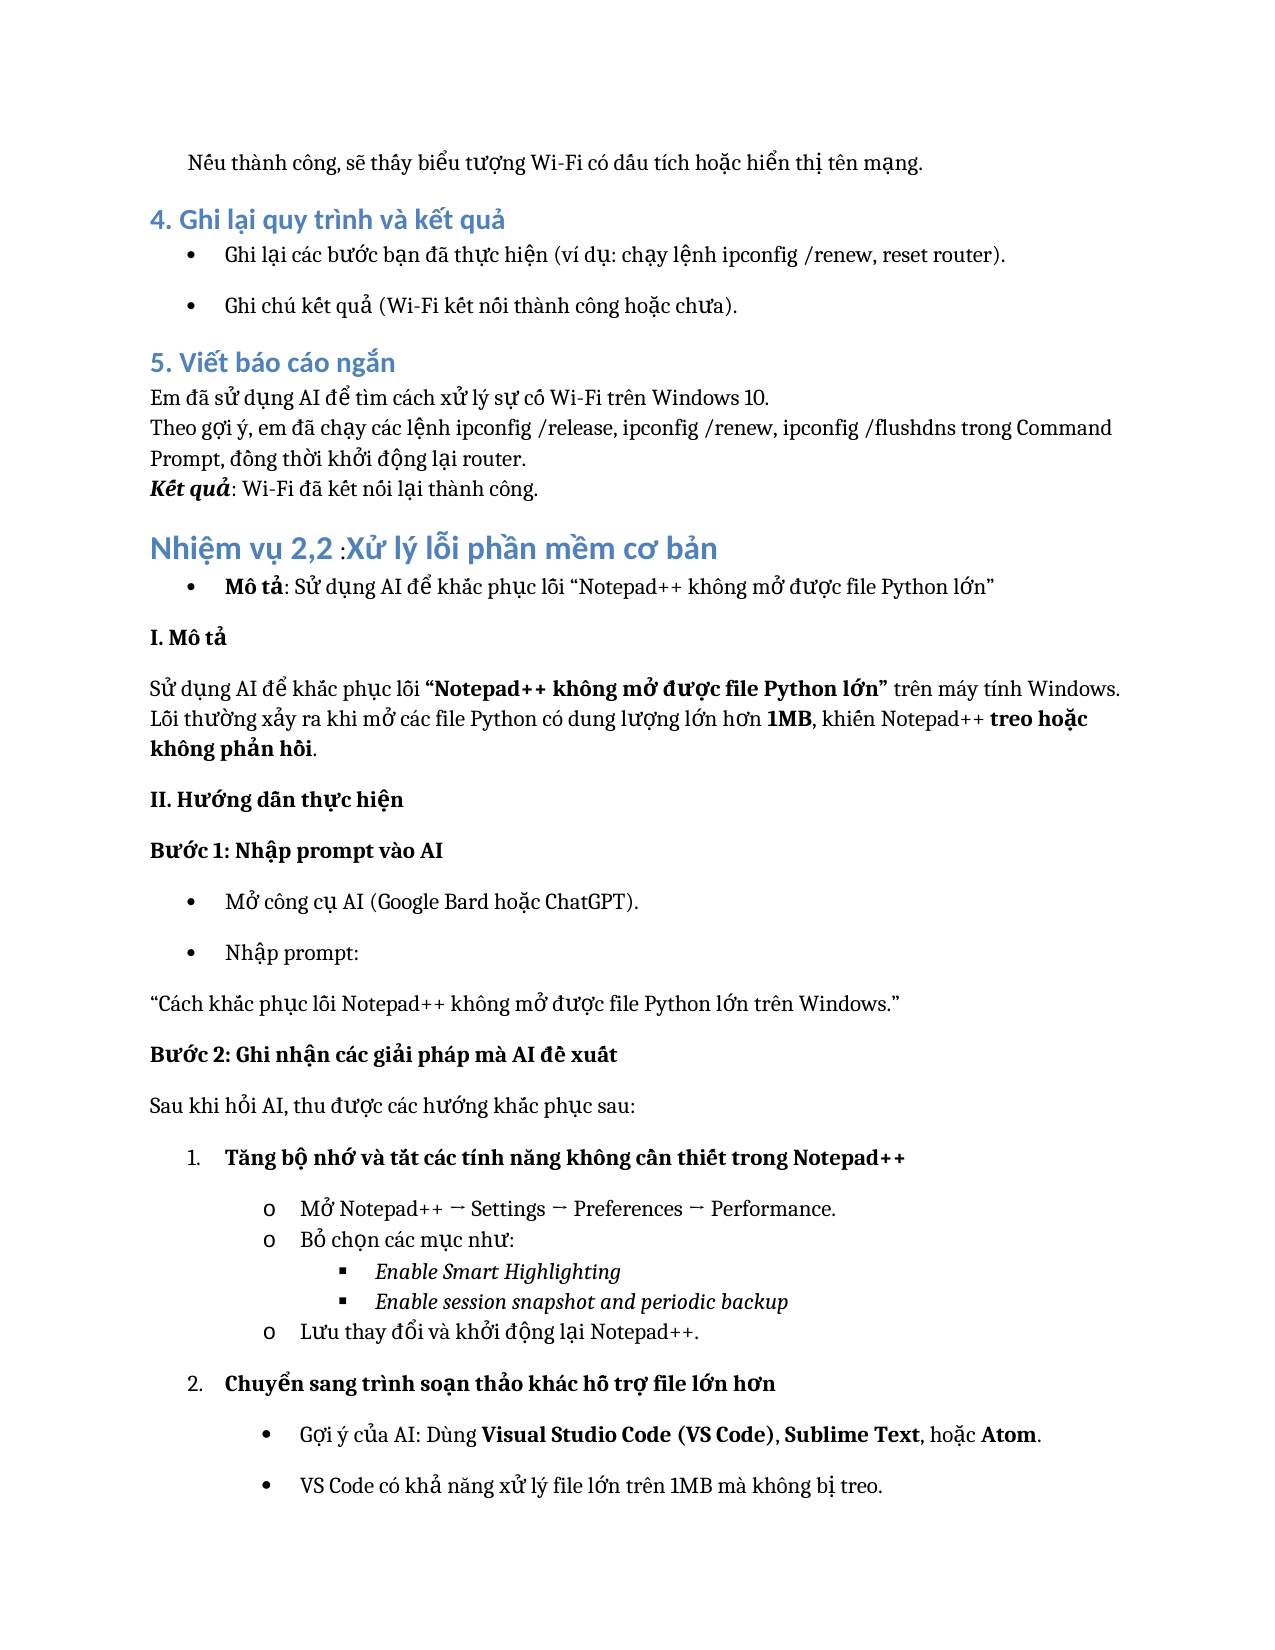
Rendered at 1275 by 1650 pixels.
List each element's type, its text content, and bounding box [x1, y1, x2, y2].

text “Cách khắc phục lỗi Notepad++ không mở được file Python lớn trên Windows.” [150, 991, 1125, 1017]
list Nhập prompt: [187, 940, 1125, 966]
list VS Code có khả năng xử lý file lớn trên 1MB mà không bị treo. [262, 1473, 1125, 1500]
list Bỏ chọn các mục như: [262, 1227, 1125, 1254]
list Tăng bộ nhớ và tắt các tính năng không cần thiết trong Notepad++ [187, 1144, 1125, 1171]
list Lưu thay đổi và khởi động lại Notepad++. [262, 1319, 1125, 1346]
text Bước 1: Nhập prompt vào AI [150, 838, 1125, 864]
subtitle Nhiệm vụ 2,2 :Xử lý lỗi phần mềm cơ bản [150, 527, 1125, 567]
list Gợi ý của AI: Dùng Visual Studio Code (VS Code), Sublime Text, hoặc Atom. [262, 1422, 1125, 1449]
list Chuyển sang trình soạn thảo khác hỗ trợ file lớn hơn [187, 1371, 1125, 1398]
list Ghi lại các bước bạn đã thực hiện (ví dụ: chạy lệnh ipconfig /renew, reset router). [187, 242, 1125, 268]
subtitle 5. Viết báo cáo ngắn [150, 344, 1125, 380]
text Sử dụng AI để khắc phục lỗi “Notepad++ không mở được file Python lớn” trên máy tính Windows. Lỗi thường xảy ra khi mở các file Python có dung lượng lớn hơn 1MB, khiến Notepad++ treo hoặc không phản hồi. [150, 676, 1125, 762]
subtitle 4. Ghi lại quy trình và kết quả [150, 201, 1125, 237]
list Mô tả: Sử dụng AI để khắc phục lỗi “Notepad++ không mở được file Python lớn” [187, 573, 1125, 600]
text I. Mô tả [150, 624, 1125, 651]
list Enable session snapshot and periodic backup [337, 1289, 1125, 1315]
list Mở công cụ AI (Google Bard hoặc ChatGPT). [187, 889, 1125, 915]
text Nếu thành công, sẽ thấy biểu tượng Wi-Fi có dấu tích hoặc hiển thị tên mạng. [187, 150, 1125, 176]
list Enable Smart Highlighting [337, 1258, 1125, 1285]
text Bước 2: Ghi nhận các giải pháp mà AI đề xuất [150, 1042, 1125, 1068]
text Sau khi hỏi AI, thu được các hướng khắc phục sau: [150, 1093, 1125, 1119]
text II. Hướng dẫn thực hiện [150, 787, 1125, 813]
list Ghi chú kết quả (Wi-Fi kết nối thành công hoặc chưa). [187, 293, 1125, 319]
text Em đã sử dụng AI để tìm cách xử lý sự cố Wi-Fi trên Windows 10. Theo gợi ý, em đã chạy các lệnh ipconfig /release, ipconfig /renew, ipconfig /flushdns trong Command Prompt, đồng thời khởi động lại router. Kết quả: Wi-Fi đã kết nối lại thành công. [150, 385, 1125, 502]
list Mở Notepad++ → Settings → Preferences → Performance. [262, 1195, 1125, 1223]
